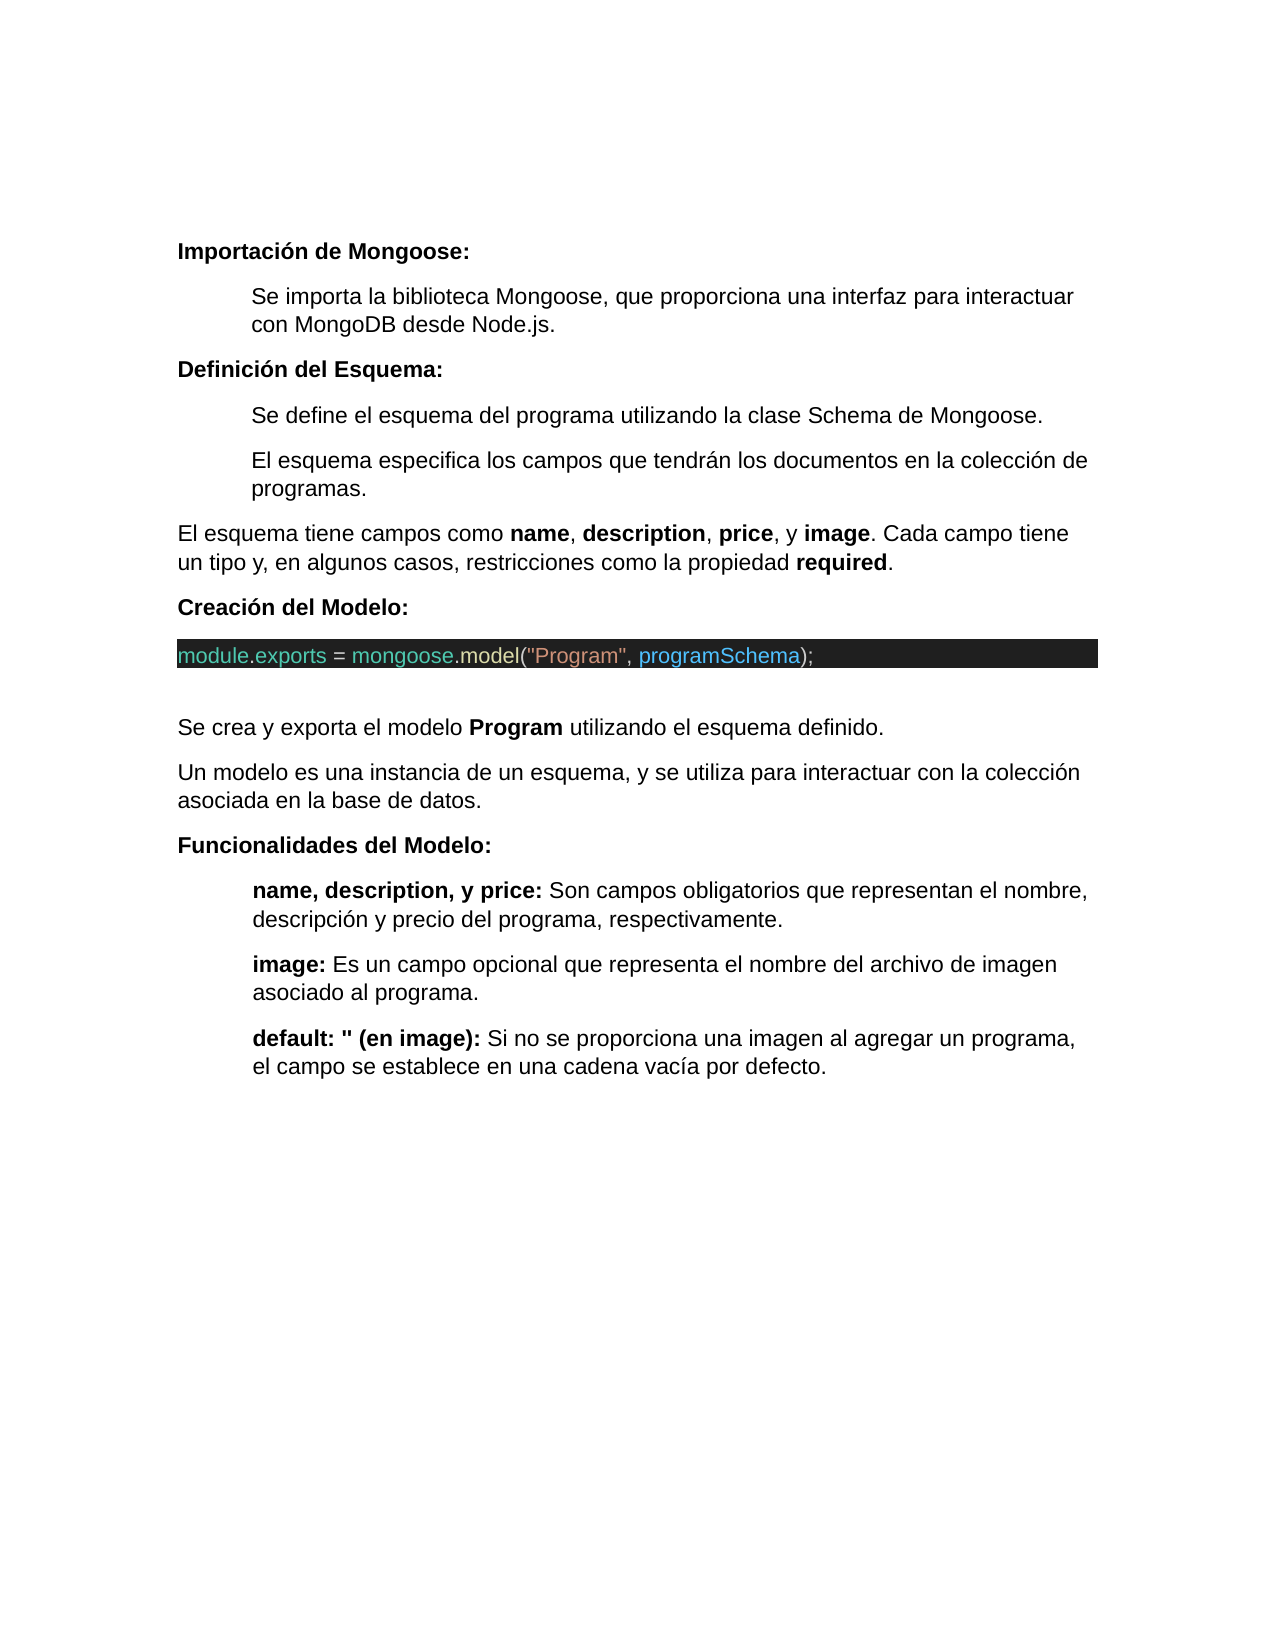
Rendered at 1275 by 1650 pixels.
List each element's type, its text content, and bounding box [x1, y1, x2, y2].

text El esquema tiene campos como name, description, price, y image. Cada campo tiene un tipo y, en algunos casos, restricciones como la propiedad required. [177, 520, 1098, 575]
text image: Es un campo opcional que representa el nombre del archivo de imagen asociado al programa. [252, 951, 1098, 1006]
text Un modelo es una instancia de un esquema, y se utiliza para interactuar con la colección asociada en la base de datos. [177, 759, 1098, 813]
text Se crea y exporta el modelo Program utilizando el esquema definido. [177, 714, 1098, 740]
text default: '' (en image): Si no se proporciona una imagen al agregar un programa, el campo se establece en una cadena vacía por defecto. [252, 1024, 1098, 1079]
text Definición del Esquema: [177, 356, 1098, 383]
text Importación de Mongoose: [177, 238, 1098, 264]
text Creación del Modelo: [177, 594, 1098, 620]
text Se importa la biblioteca Mongoose, que proporciona una interfaz para interactuar con MongoDB desde Node.js. [251, 283, 1098, 338]
text El esquema especifica los campos que tendrán los documentos en la colección de programas. [251, 447, 1098, 501]
text Se define el esquema del programa utilizando la clase Schema de Mongoose. [177, 402, 1098, 428]
text name, description, y price: Son campos obligatorios que representan el nombre, descripción y precio del programa, respectivamente. [252, 877, 1098, 932]
text module.exports = mongoose.model("Program", programSchema); [177, 639, 1098, 668]
text Funcionalidades del Modelo: [177, 832, 1098, 859]
